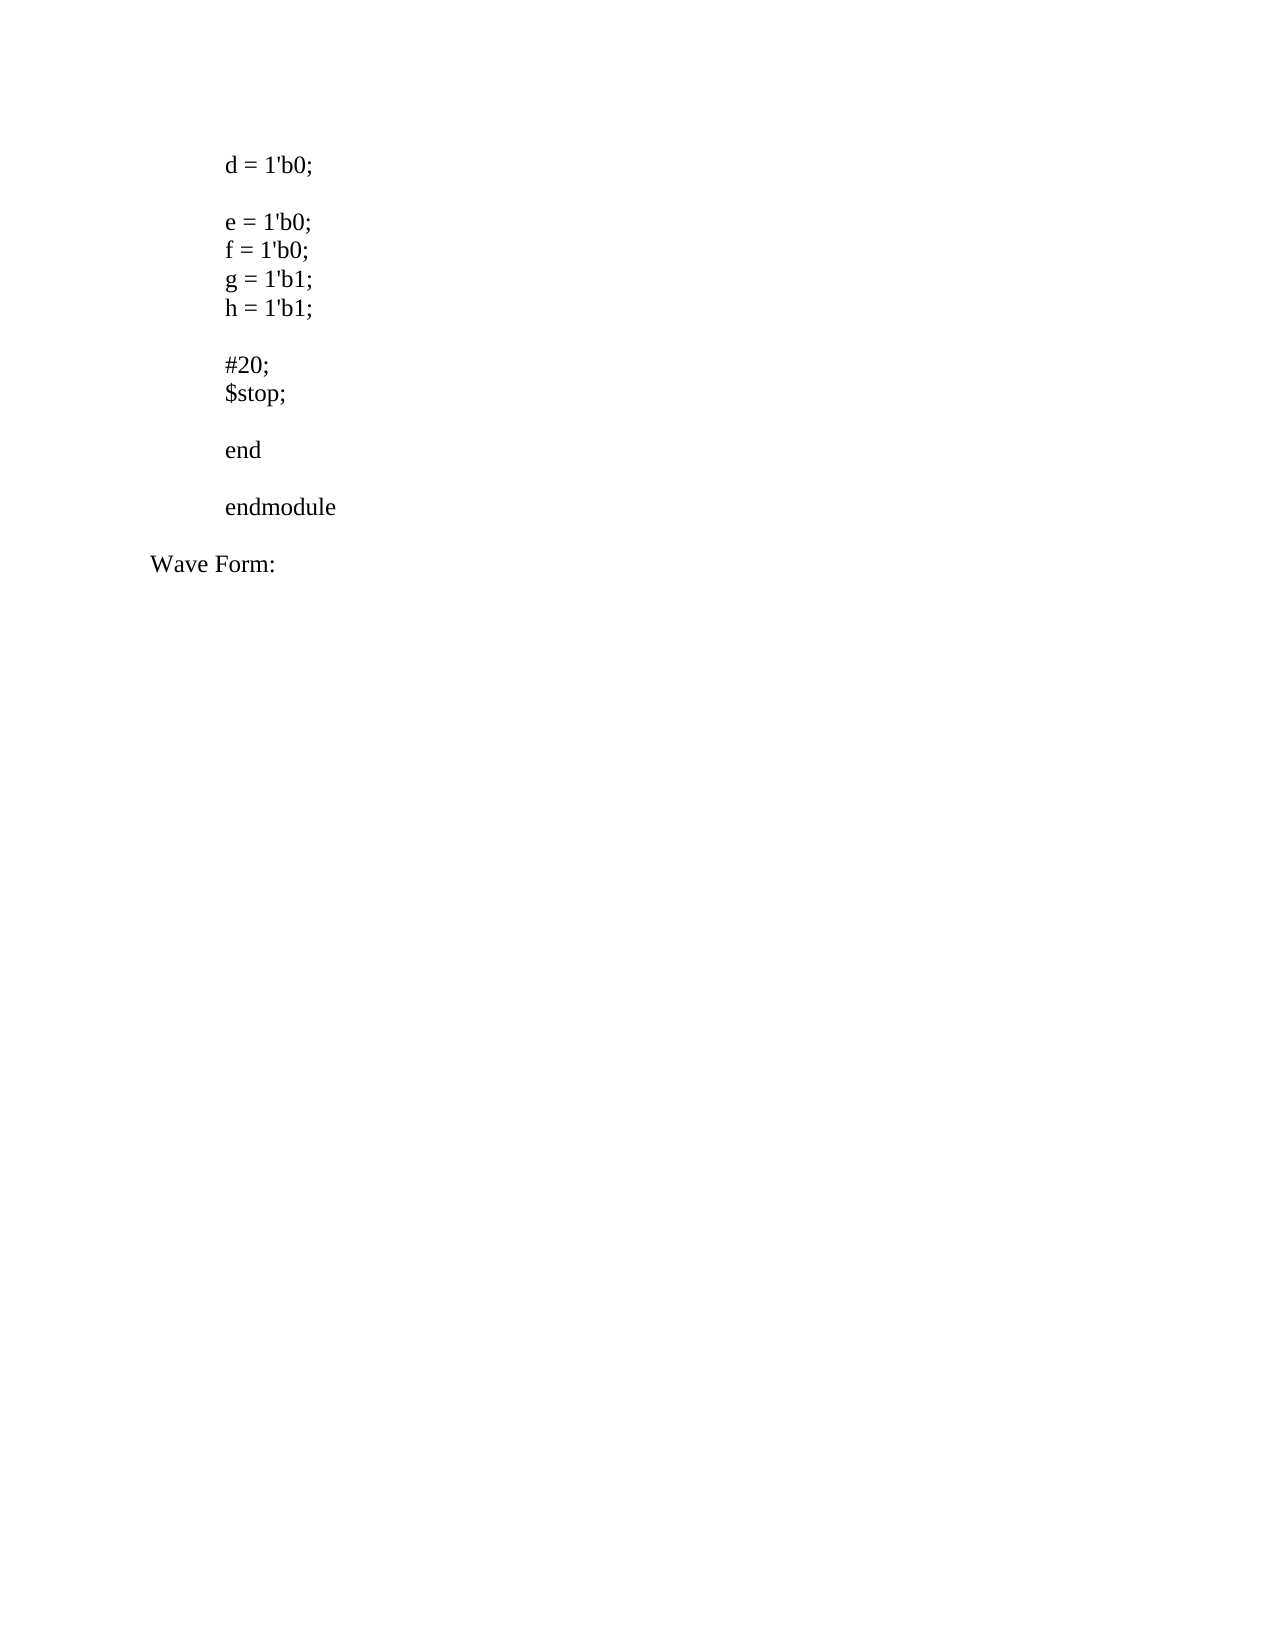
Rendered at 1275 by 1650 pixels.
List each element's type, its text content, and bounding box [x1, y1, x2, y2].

text $stop; [150, 378, 1125, 407]
text Wave Form: [150, 549, 1125, 578]
text end [150, 435, 1125, 464]
text g = 1'b1; [150, 264, 1125, 293]
text f = 1'b0; [150, 236, 1125, 264]
text e = 1'b0; [150, 207, 1125, 236]
text #20; [150, 350, 1125, 378]
text h = 1'b1; [150, 293, 1125, 322]
text endmodule [150, 492, 1125, 521]
text d = 1'b0; [150, 150, 1125, 179]
